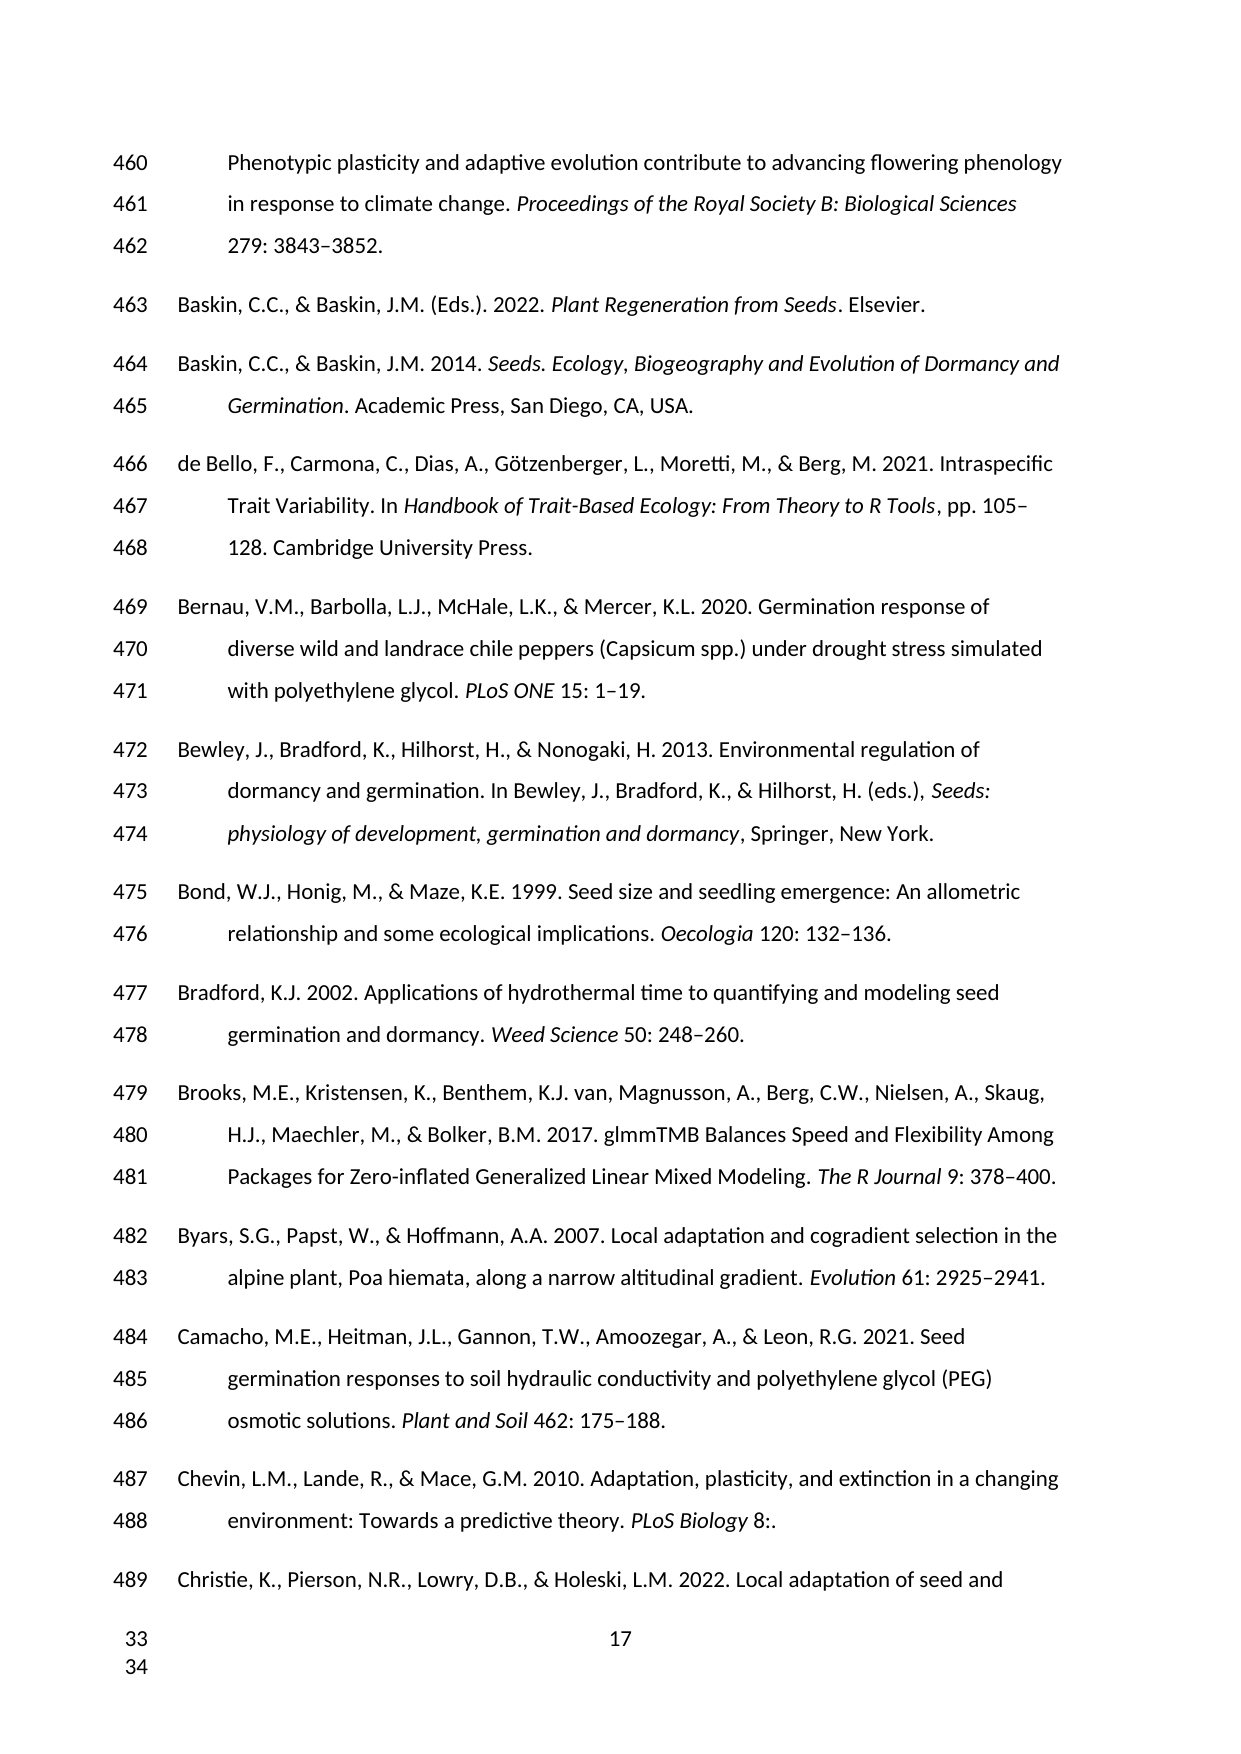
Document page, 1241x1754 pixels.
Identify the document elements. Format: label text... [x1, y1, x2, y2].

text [177, 148, 1063, 259]
text Bewley, J., Bradford, K., Hilhorst, H., & Nonogaki, H. 2013. Environmental regulation of dormancy and germination. In Bewley, J., Bradford, K., & Hilhorst, H. (eds.), Seeds: physiology of development, germination and dormancy, Springer, New York. [177, 735, 1063, 847]
text Camacho, M.E., Heitman, J.L., Gannon, T.W., Amoozegar, A., & Leon, R.G. 2021. Seed germination responses to soil hydraulic conductivity and polyethylene glycol (PEG) osmotic solutions. Plant and Soil 462: 175–188. [177, 1322, 1063, 1434]
text Baskin, C.C., & Baskin, J.M. (Eds.). 2022. Plant Regeneration from Seeds. Elsevier. [177, 290, 1063, 318]
text Bond, W.J., Honig, M., & Maze, K.E. 1999. Seed size and seedling emergence: An allometric relationship and some ecological implications. Oecologia 120: 132–136. [177, 877, 1063, 947]
text de Bello, F., Carmona, C., Dias, A., Götzenberger, L., Moretti, M., & Berg, M. 2021. Intraspecific Trait Variability. In Handbook of Trait-Based Ecology: From Theory to R Tools, pp. 105–128. Cambridge University Press. [177, 449, 1063, 561]
text Chevin, L.M., Lande, R., & Mace, G.M. 2010. Adaptation, plasticity, and extinction in a changing environment: Towards a predictive theory. PLoS Biology 8:. [177, 1464, 1063, 1534]
text Brooks, M.E., Kristensen, K., Benthem, K.J. van, Magnusson, A., Berg, C.W., Nielsen, A., Skaug, H.J., Maechler, M., & Bolker, B.M. 2017. glmmTMB Balances Speed and Flexibility Among Packages for Zero-inflated Generalized Linear Mixed Modeling. The R Journal 9: 378–400. [177, 1078, 1063, 1191]
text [177, 1565, 1063, 1593]
text Baskin, C.C., & Baskin, J.M. 2014. Seeds. Ecology, Biogeography and Evolution of Dormancy and Germination. Academic Press, San Diego, CA, USA. [177, 349, 1063, 419]
text Byars, S.G., Papst, W., & Hoffmann, A.A. 2007. Local adaptation and cogradient selection in the alpine plant, Poa hiemata, along a narrow altitudinal gradient. Evolution 61: 2925–2941. [177, 1221, 1063, 1291]
text Bradford, K.J. 2002. Applications of hydrothermal time to quantifying and modeling seed germination and dormancy. Weed Science 50: 248–260. [177, 978, 1063, 1048]
text Bernau, V.M., Barbolla, L.J., McHale, L.K., & Mercer, K.L. 2020. Germination response of diverse wild and landrace chile peppers (Capsicum spp.) under drought stress simulated with polyethylene glycol. PLoS ONE 15: 1–19. [177, 592, 1063, 704]
